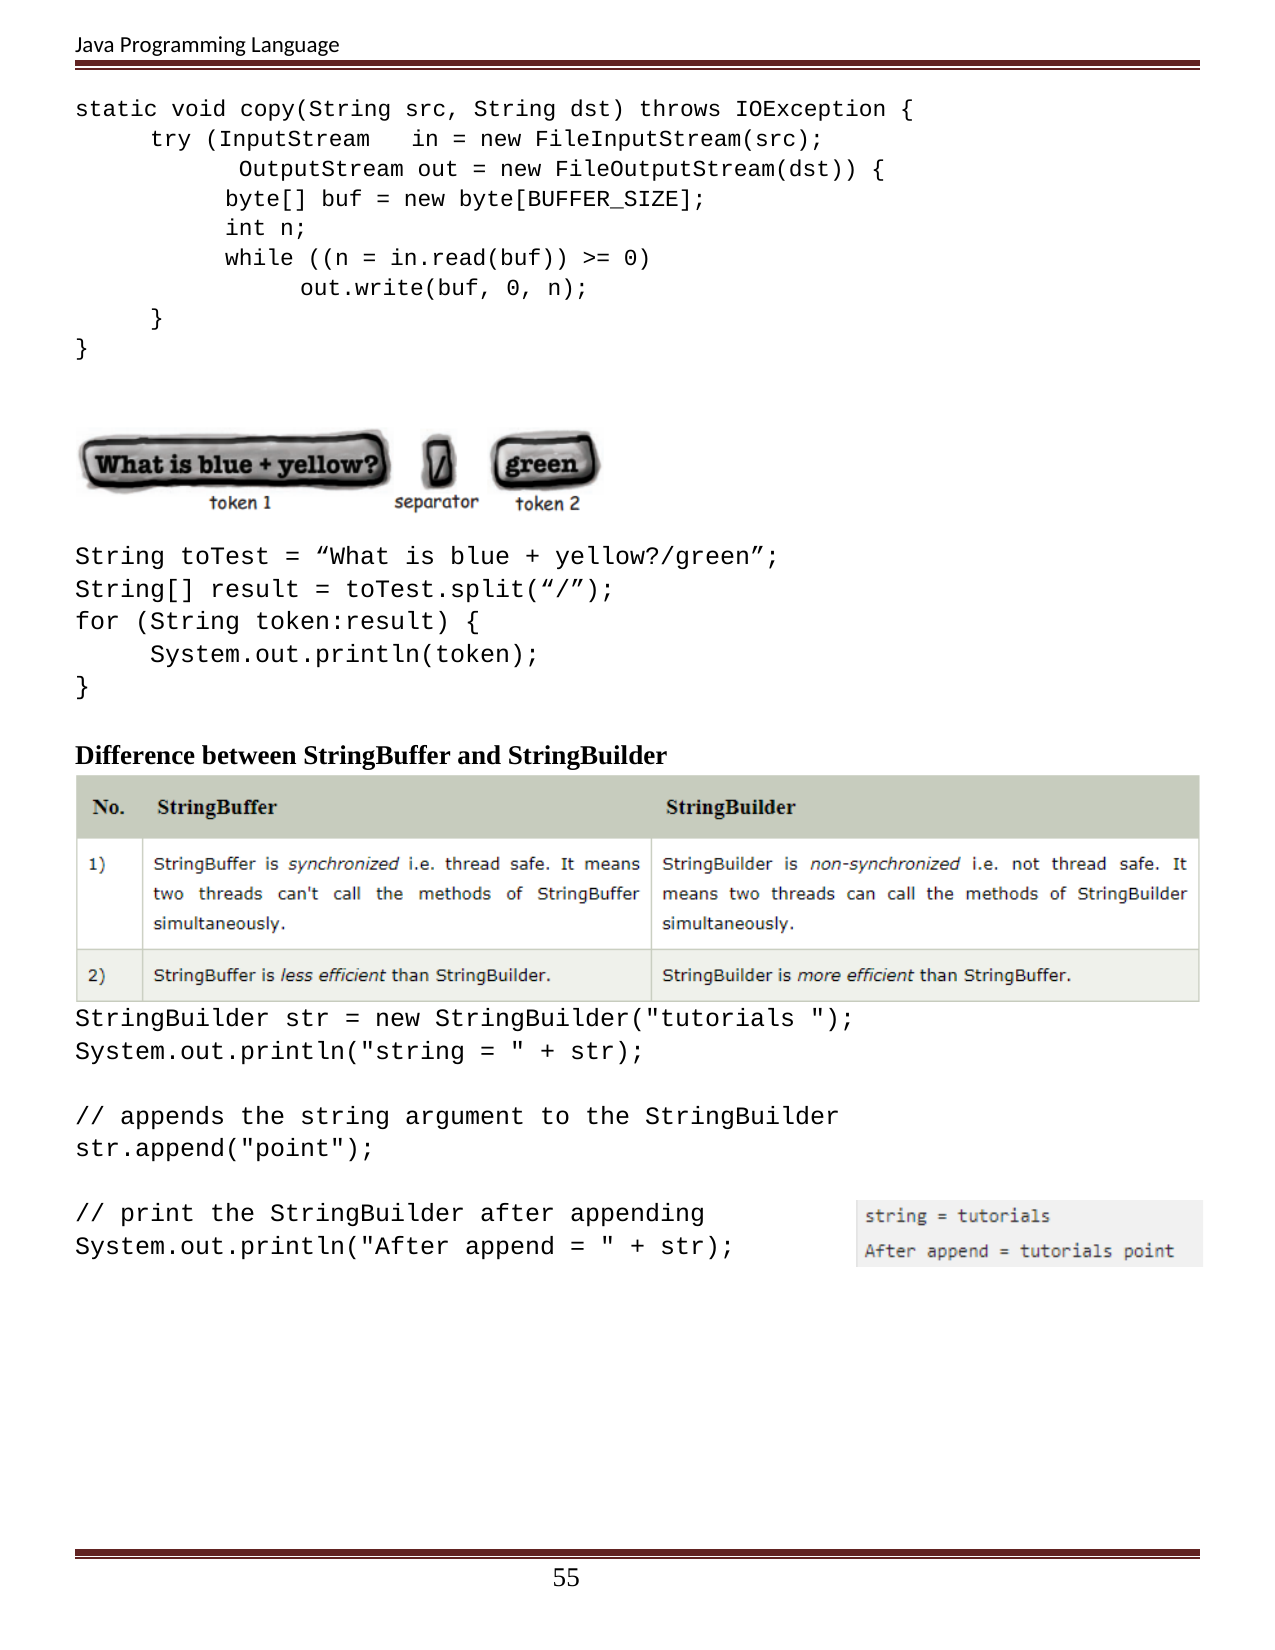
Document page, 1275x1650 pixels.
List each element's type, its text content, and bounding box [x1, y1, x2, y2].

text } [75, 674, 1200, 702]
text int n; [75, 217, 1200, 243]
text out.write(buf, 0, n); [75, 276, 1200, 302]
picture [856, 1200, 1204, 1267]
text while ((n = in.read(buf)) >= 0) [75, 246, 1200, 272]
text StringBuilder str = new StringBuilder("tutorials "); [75, 1006, 1200, 1034]
text System.out.println("After append = " + str); [75, 1233, 856, 1262]
text // print the StringBuilder after appending [75, 1201, 856, 1229]
text String[] result = toTest.split(“/”); [75, 576, 1200, 605]
text byte[] buf = new byte[BUFFER_SIZE]; [75, 187, 1200, 213]
text str.append("point"); [75, 1136, 1200, 1164]
text System.out.println("string = " + str); [75, 1038, 1200, 1067]
text static void copy(String src, String dst) throws IOException { [75, 97, 1200, 123]
text String toTest = “What is blue + yellow?/green”; [75, 544, 1200, 572]
text Difference between StringBuffer and StringBuilder [75, 739, 1200, 770]
text OutputStream out = new FileOutputStream(dst)) { [75, 157, 1200, 183]
text try (InputStream in = new FileInputStream(src); [75, 127, 1200, 153]
text for (String token:result) { [75, 609, 1200, 637]
text } [75, 306, 1200, 332]
picture [75, 774, 1200, 1002]
text // appends the string argument to the StringBuilder [75, 1103, 1200, 1132]
text System.out.println(token); [75, 641, 1200, 670]
text } [75, 336, 1200, 362]
picture [75, 425, 619, 519]
